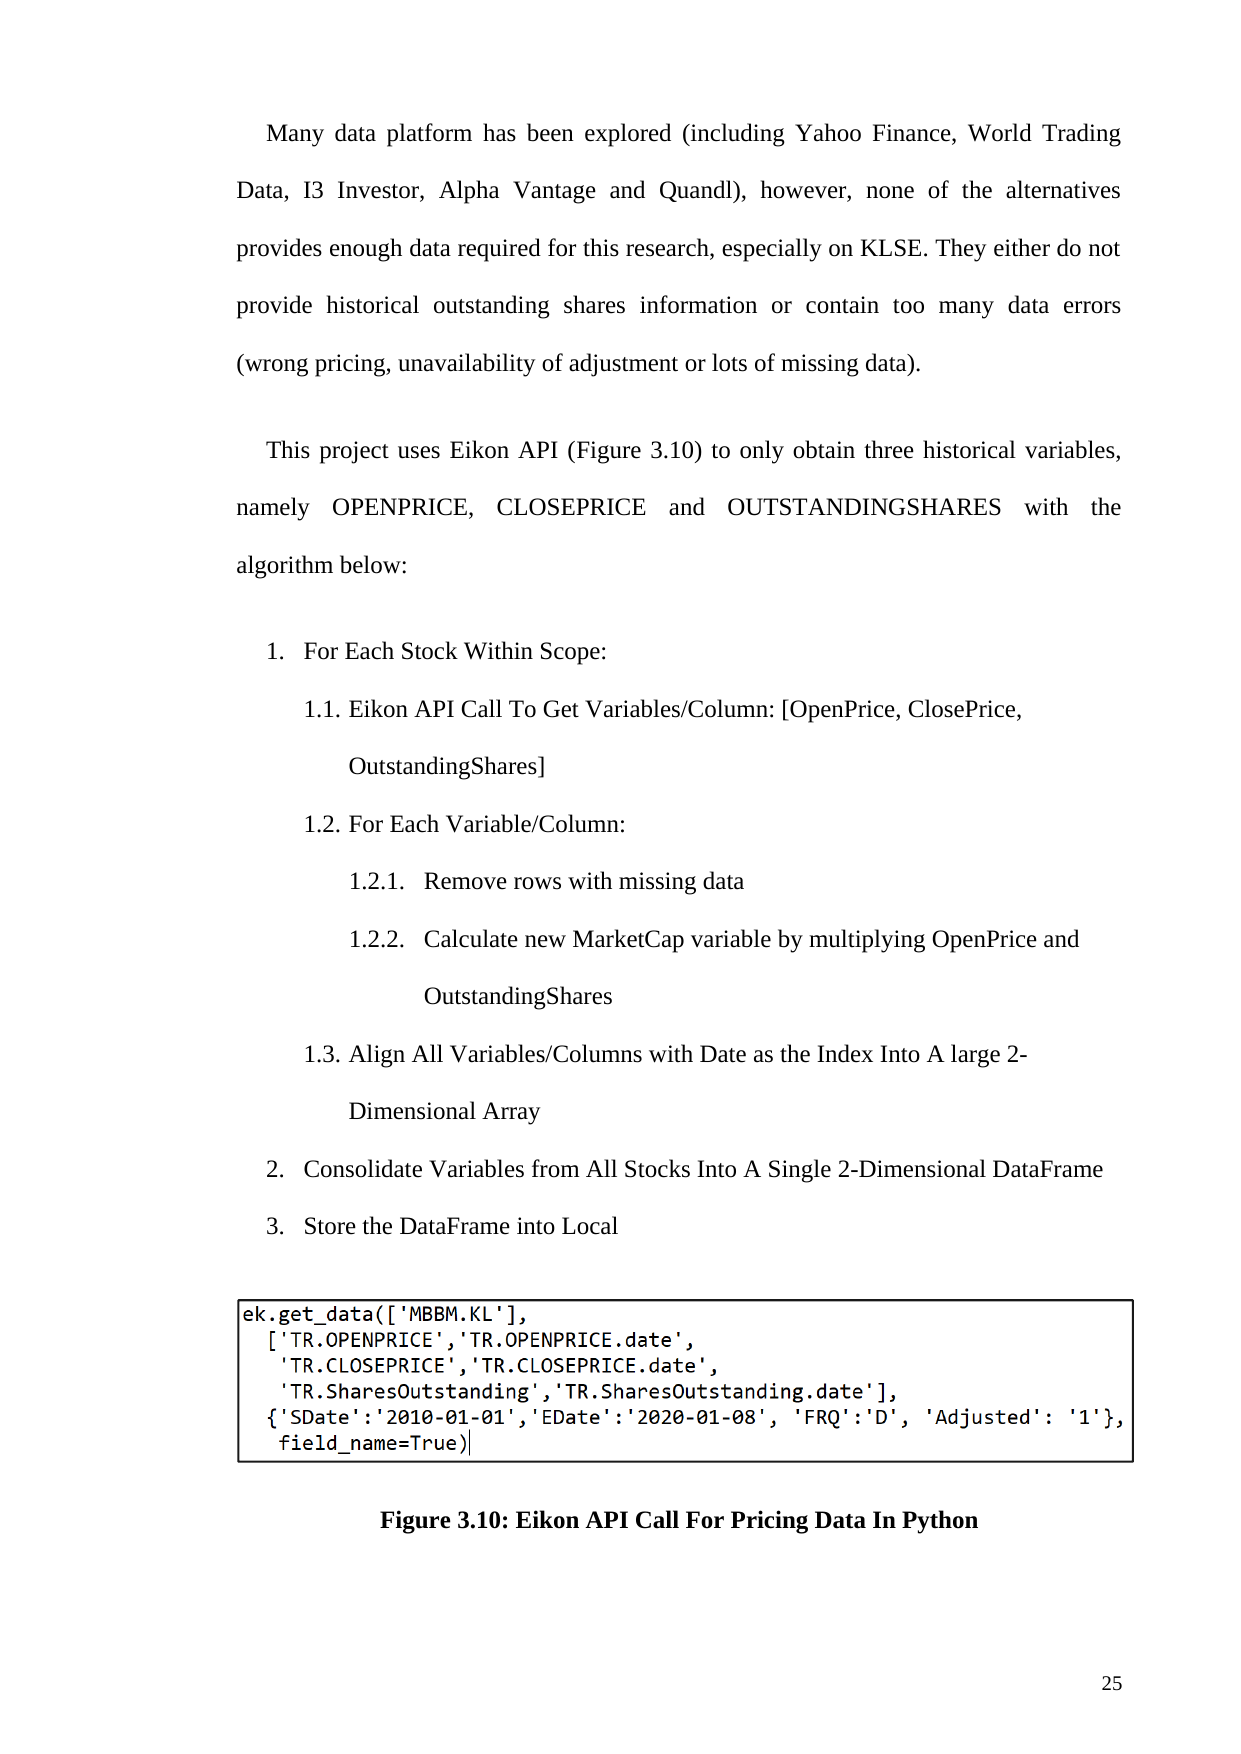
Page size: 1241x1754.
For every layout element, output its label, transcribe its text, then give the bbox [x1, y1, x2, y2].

list For Each Variable/Column: [303, 809, 1122, 838]
list Remove rows with missing data [349, 866, 1122, 895]
list Calculate new MarketCap variable by multiplying OpenPrice and OutstandingShares [349, 924, 1122, 1010]
list For Each Stock Within Scope: [266, 636, 1122, 665]
picture [240, 1302, 1131, 1460]
list Consolidate Variables from All Stocks Into A Single 2-Dimensional DataFrame [266, 1154, 1122, 1183]
list Align All Variables/Columns with Date as the Index Into A large 2-Dimensional Array [303, 1039, 1122, 1125]
text Many data platform has been explored (including Yahoo Finance, World Trading Data, I3 Investor, Alpha Vantage and Quandl), however, none of the alternatives provides enough data required for this research, especially on KLSE. They either do not provide historical outstanding shares information or contain too many data errors (wrong pricing, unavailability of adjustment or lots of missing data). [236, 118, 1122, 377]
list Store the DataFrame into Local [266, 1211, 1122, 1240]
list Eikon API Call To Get Variables/Column: [OpenPrice, ClosePrice, OutstandingShares] [303, 694, 1122, 780]
